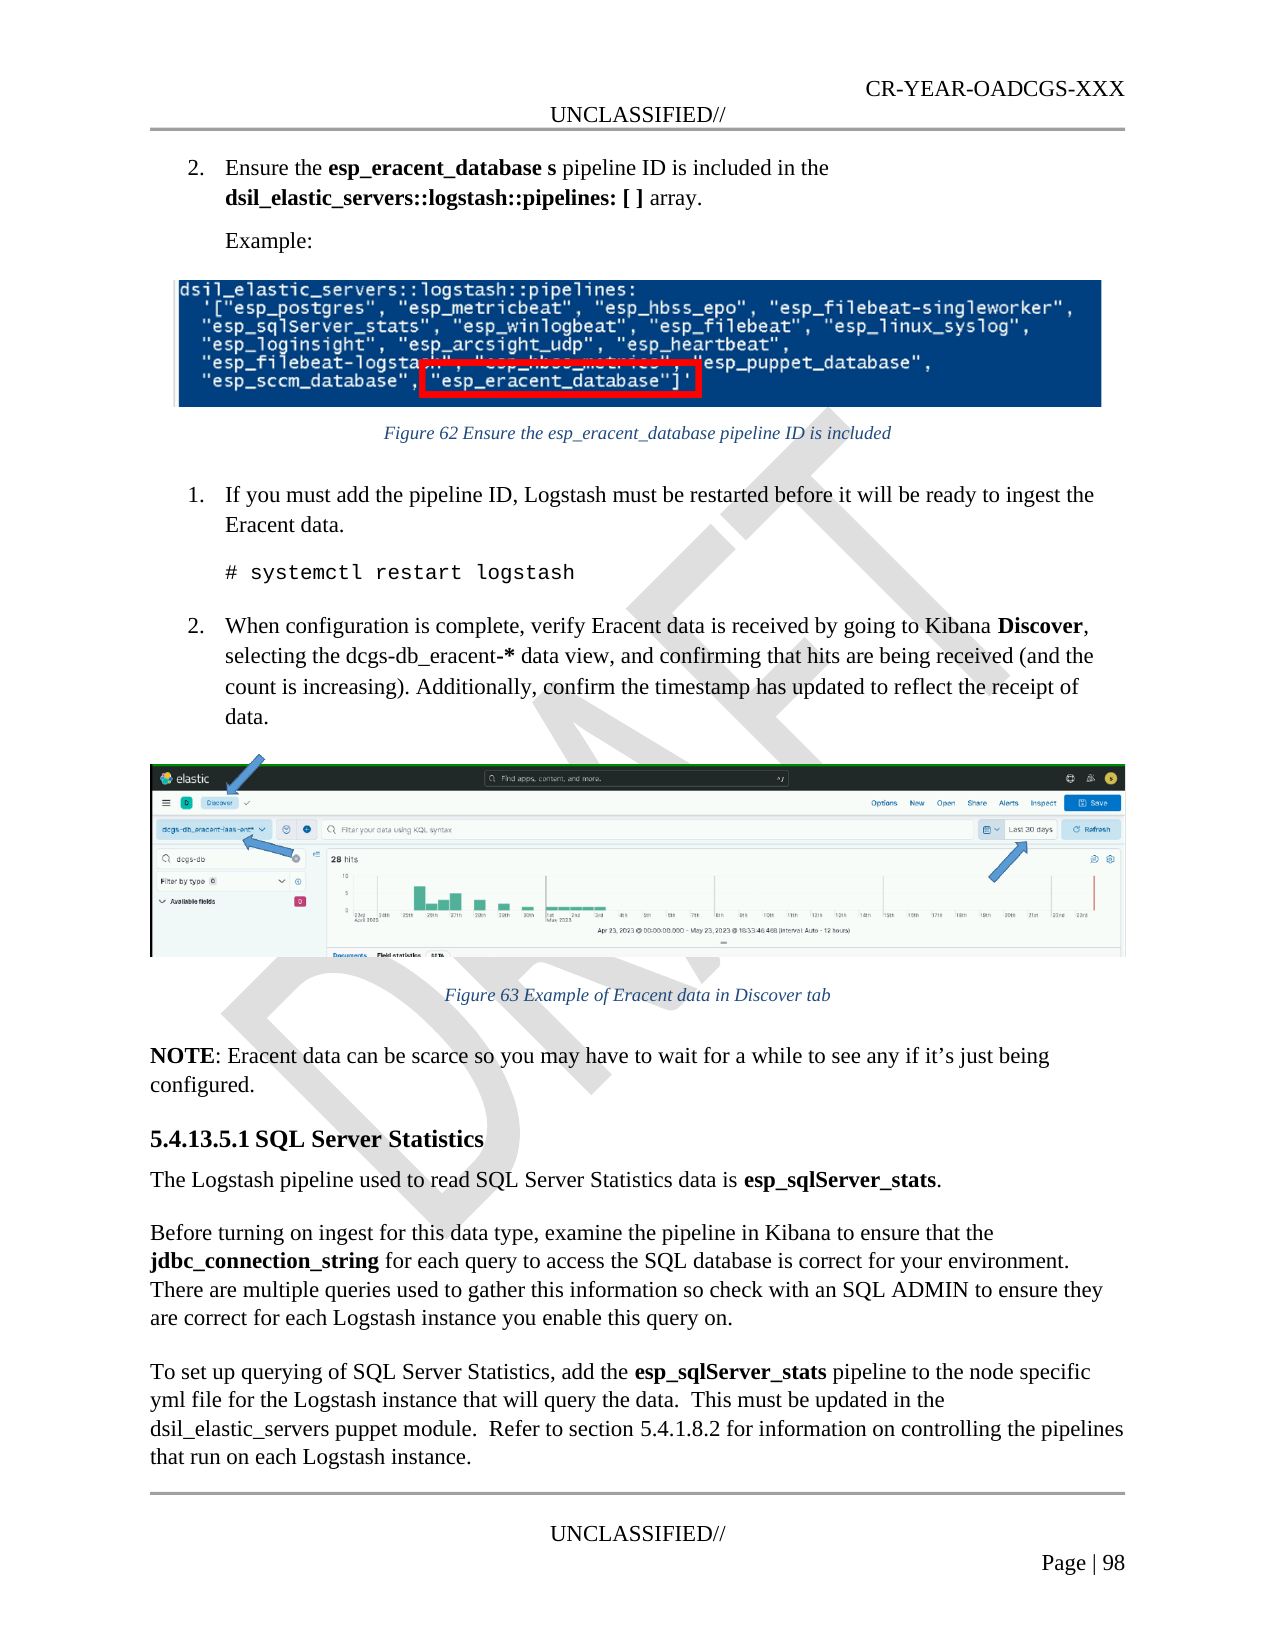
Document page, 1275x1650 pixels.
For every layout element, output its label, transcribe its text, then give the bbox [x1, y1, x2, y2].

subtitle SQL Server Statistics [150, 1124, 1125, 1153]
picture [150, 754, 1125, 957]
list When configuration is complete, verify Eracent data is received by going to Kibana Discover, selecting the dcgs-db_eracent-* data view, and confirming that hits are being received (and the count is increasing). Additionally, confirm the timestamp has updated to reflect the receipt of data. [187, 612, 1125, 729]
list Ensure the esp_eracent_database s pipeline ID is included in the dsil_elastic_servers::logstash::pipelines: [ ] array. [187, 154, 1125, 211]
text To set up querying of SQL Server Statistics, add the esp_sqlServer_stats pipeline to the node specific yml file for the Logstash instance that will query the data. This must be updated in the dsil_elastic_servers puppet module. Refer to section 5.4.1.8.2 for information on controlling the pipelines that run on each Logstash instance. [150, 1358, 1125, 1469]
picture [173, 280, 1102, 407]
text Example: [225, 227, 1125, 253]
text NOTE: Eracent data can be scarce so you may have to wait for a while to see any if it’s just being configured. [150, 1042, 1125, 1097]
text The Logstash pipeline used to read SQL Server Statistics data is esp_sqlServer_stats. [150, 1166, 1125, 1192]
list If you must add the pipeline ID, Logstash must be restarted before it will be ready to ingest the Eracent data. [187, 481, 1125, 537]
text Before turning on ingest for this data type, examine the pipeline in Kibana to ensure that the jdbc_connection_string for each query to access the SQL database is correct for your environment. There are multiple queries used to gather this information so check with an SQL ADMIN to ensure they are correct for each Logstash instance you enable this query on. [150, 1219, 1125, 1331]
text # systemctl restart logstash [225, 562, 1125, 586]
